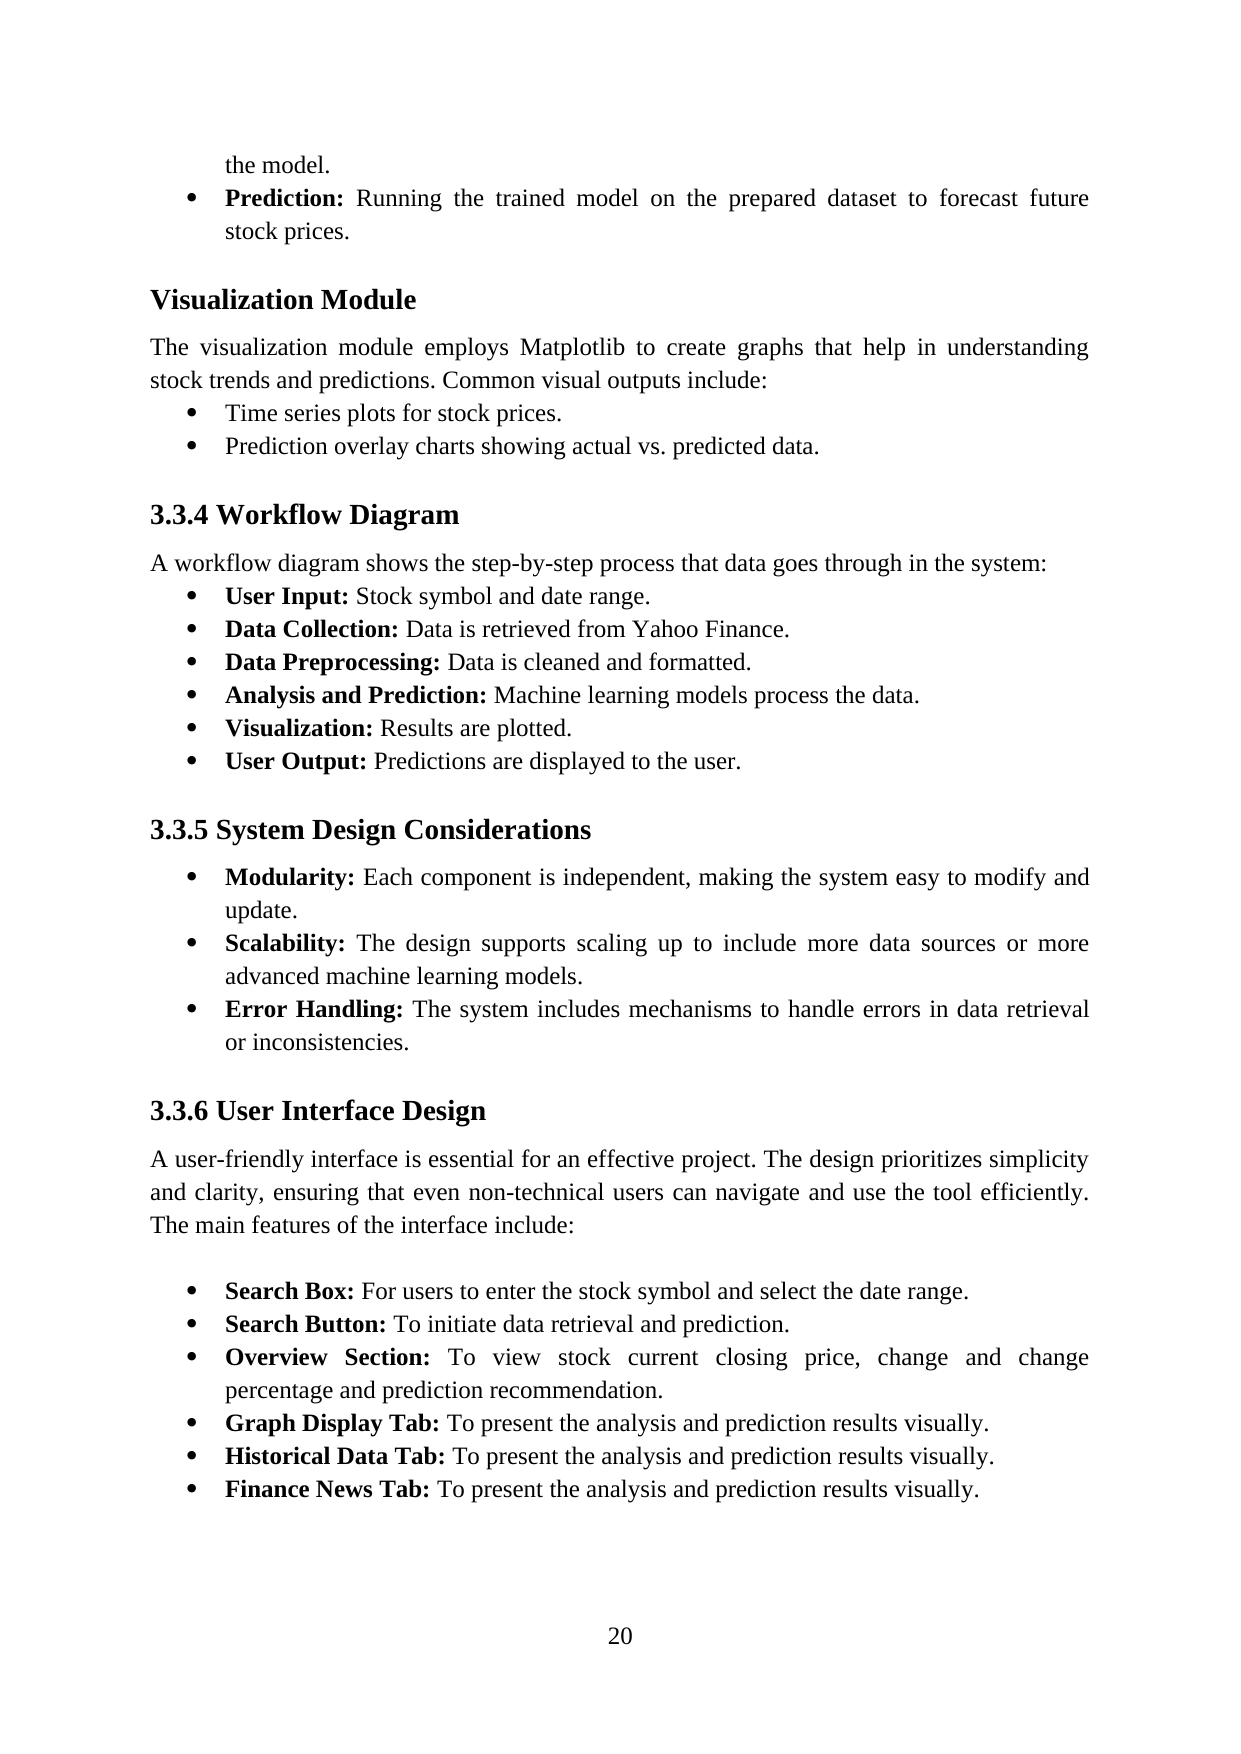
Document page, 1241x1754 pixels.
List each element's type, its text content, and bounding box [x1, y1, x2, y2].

list Search Button: To initiate data retrieval and prediction. [187, 1309, 1090, 1338]
list Historical Data Tab: To present the analysis and prediction results visually. [187, 1441, 1090, 1470]
list Data Preprocessing: Data is cleaned and formatted. [187, 647, 1090, 676]
list Overview Section: To view stock current closing price, change and change percentage and prediction recommendation. [187, 1342, 1090, 1404]
text 3.3.4 Workflow Diagram [150, 497, 1090, 531]
text 3.3.6 User Interface Design [150, 1093, 1090, 1127]
list Search Box: For users to enter the stock symbol and select the date range. [187, 1276, 1090, 1304]
list Prediction overlay charts showing actual vs. predicted data. [187, 431, 1090, 460]
list Data Collection: Data is retrieved from Yahoo Finance. [187, 614, 1090, 643]
list User Input: Stock symbol and date range. [187, 581, 1090, 609]
list Finance News Tab: To present the analysis and prediction results visually. [187, 1474, 1090, 1503]
list Error Handling: The system includes mechanisms to handle errors in data retrieval or inconsistencies. [187, 994, 1090, 1056]
list Scalability: The design supports scaling up to include more data sources or more advanced machine learning models. [187, 928, 1090, 990]
list Graph Display Tab: To present the analysis and prediction results visually. [187, 1408, 1090, 1437]
text A workflow diagram shows the step-by-step process that data goes through in the system: [150, 548, 1090, 577]
text 3.3.5 System Design Considerations [150, 812, 1090, 846]
text Visualization Module [150, 282, 1090, 316]
list Modularity: Each component is independent, making the system easy to modify and update. [187, 862, 1090, 924]
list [187, 150, 1090, 179]
text A user-friendly interface is essential for an effective project. The design prioritizes simplicity and clarity, ensuring that even non-technical users can navigate and use the tool efficiently. The main features of the interface include: [150, 1144, 1090, 1238]
list Analysis and Prediction: Machine learning models process the data. [187, 680, 1090, 709]
list Visualization: Results are plotted. [187, 713, 1090, 742]
list Prediction: Running the trained model on the prepared dataset to forecast future stock prices. [187, 183, 1090, 245]
list Time series plots for stock prices. [187, 398, 1090, 427]
text The visualization module employs Matplotlib to create graphs that help in understanding stock trends and predictions. Common visual outputs include: [150, 332, 1090, 394]
list User Output: Predictions are displayed to the user. [187, 746, 1090, 775]
